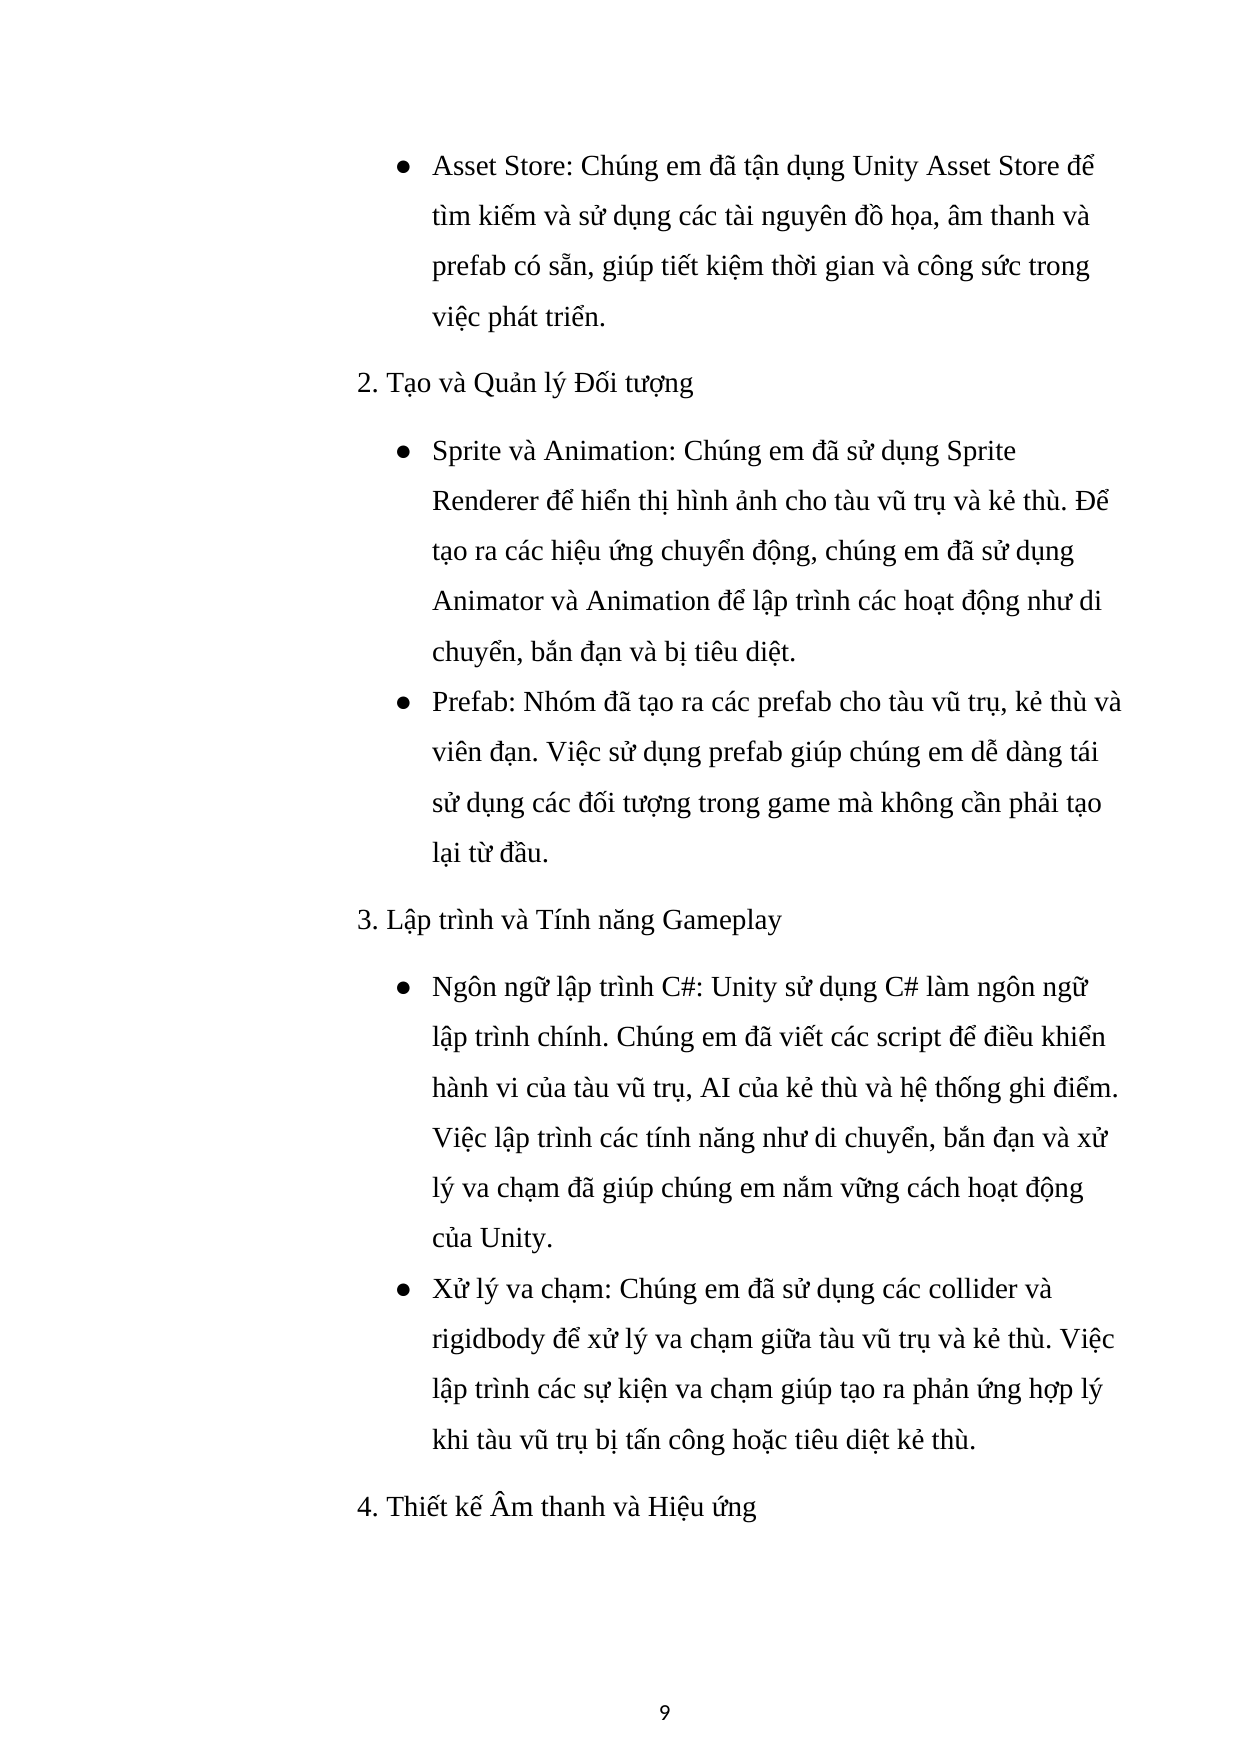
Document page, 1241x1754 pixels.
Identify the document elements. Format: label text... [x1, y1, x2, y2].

text 2. Tạo và Quản lý Đối tượng [357, 366, 1122, 399]
list Xử lý va chạm: Chúng em đã sử dụng các collider và rigidbody để xử lý va chạm giữa tàu vũ trụ và kẻ thù. Việc lập trình các sự kiện va chạm giúp tạo ra phản ứng hợp lý khi tàu vũ trụ bị tấn công hoặc tiêu diệt kẻ thù. [394, 1271, 1122, 1455]
text 3. Lập trình và Tính năng Gameplay [357, 902, 1122, 936]
list Asset Store: Chúng em đã tận dụng Unity Asset Store để tìm kiếm và sử dụng các tài nguyên đồ họa, âm thanh và prefab có sẵn, giúp tiết kiệm thời gian và công sức trong việc phát triển. [394, 148, 1122, 332]
list Sprite và Animation: Chúng em đã sử dụng Sprite Renderer để hiển thị hình ảnh cho tàu vũ trụ và kẻ thù. Để tạo ra các hiệu ứng chuyển động, chúng em đã sử dụng Animator và Animation để lập trình các hoạt động như di chuyển, bắn đạn và bị tiêu diệt. [394, 433, 1122, 667]
list Ngôn ngữ lập trình C#: Unity sử dụng C# làm ngôn ngữ lập trình chính. Chúng em đã viết các script để điều khiển hành vi của tàu vũ trụ, AI của kẻ thù và hệ thống ghi điểm. Việc lập trình các tính năng như di chuyển, bắn đạn và xử lý va chạm đã giúp chúng em nắm vững cách hoạt động của Unity. [394, 969, 1122, 1254]
text 4. Thiết kế Âm thanh và Hiệu ứng [357, 1489, 1122, 1522]
list Prefab: Nhóm đã tạo ra các prefab cho tàu vũ trụ, kẻ thù và viên đạn. Việc sử dụng prefab giúp chúng em dễ dàng tái sử dụng các đối tượng trong game mà không cần phải tạo lại từ đầu. [394, 684, 1122, 869]
